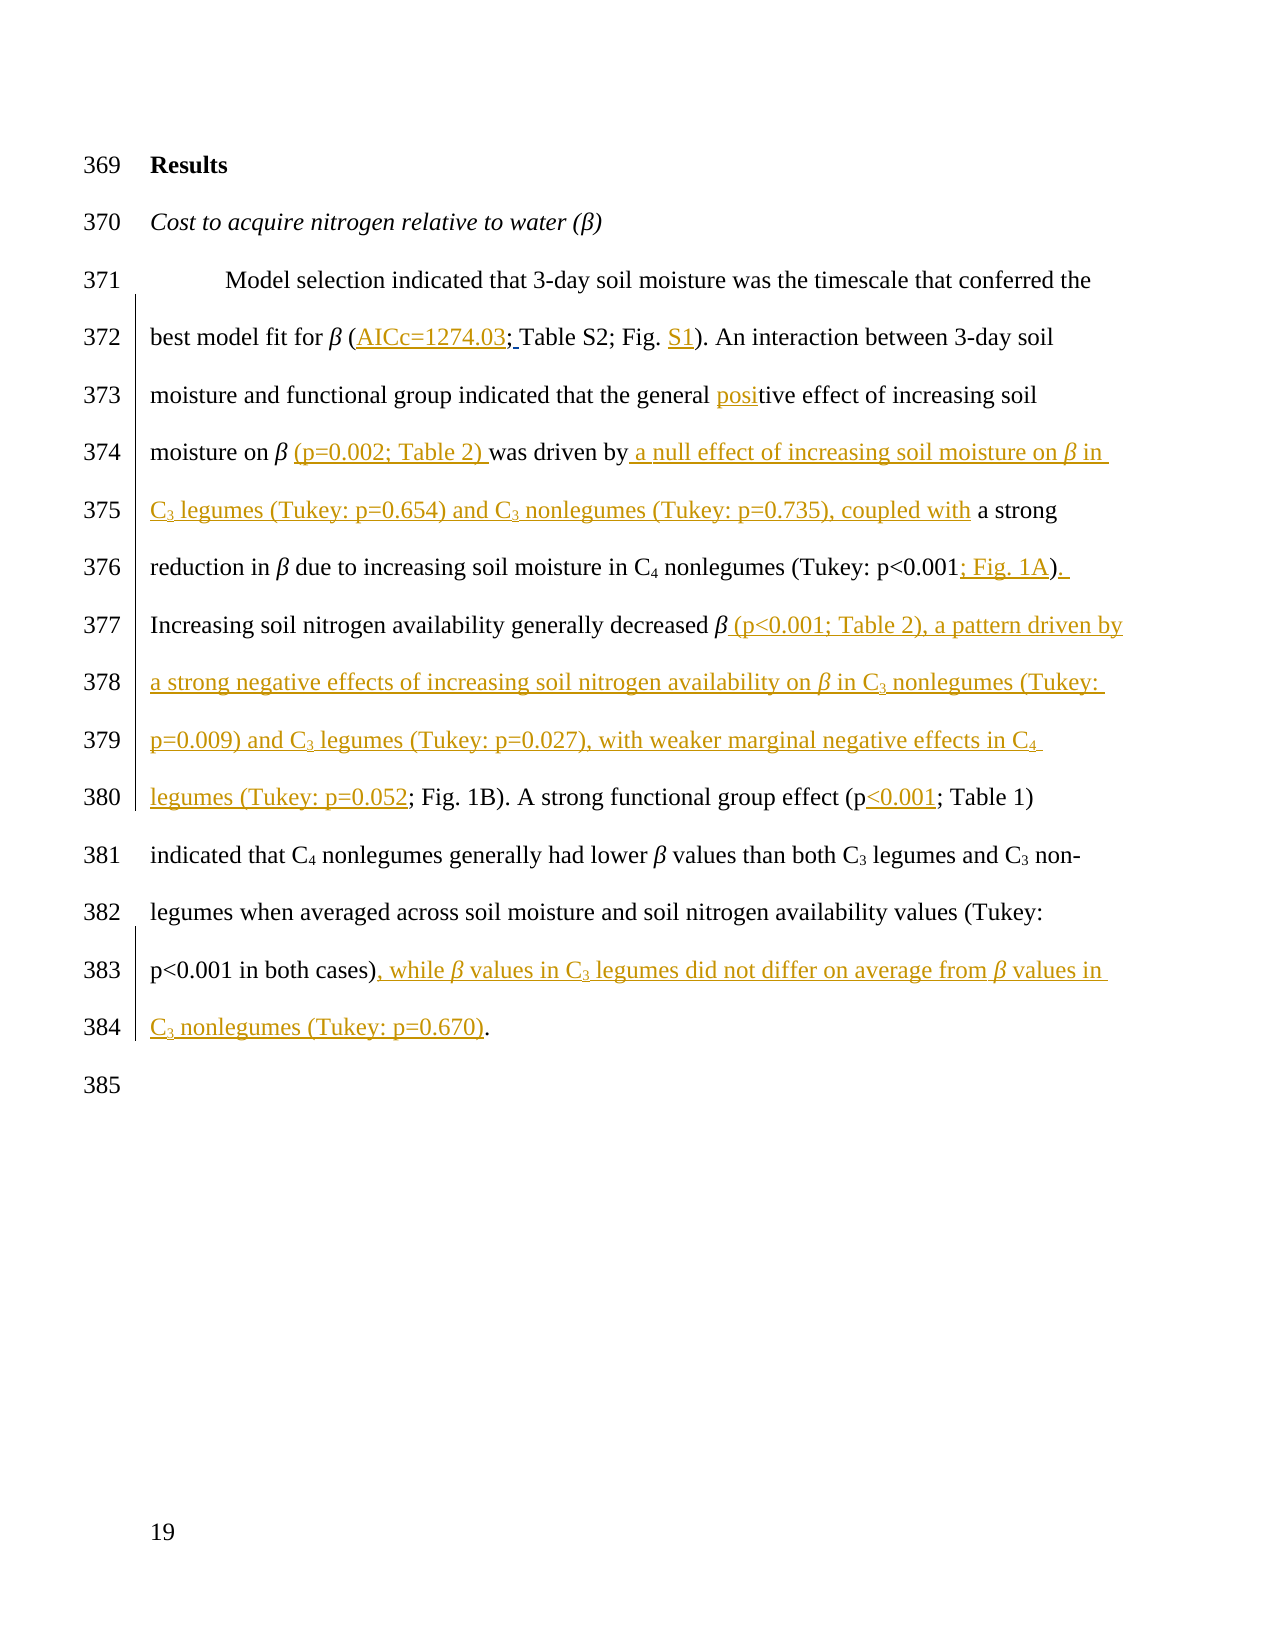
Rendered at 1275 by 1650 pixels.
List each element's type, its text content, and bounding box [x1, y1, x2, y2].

text Model selection indicated that 3-day soil moisture was the timescale that conferred the best model fit for β (;Table S2; Fig. ). An interaction between 3-day soil moisture and functional group indicated that the general tive effect of increasing soil moisture on β was driven by a strong reduction in β due to increasing soil moisture in C4 nonlegumes (Tukey: p<0.001)Increasing soil nitrogen availability generally decreased β; Fig. 1B). A strong functional group effect (p; Table 1) indicated that C4 nonlegumes generally had lower β values than both C3 legumes and C3 non-legumes when averaged across soil moisture and soil nitrogen availability values (Tukey: p<0.001 in both cases). [150, 265, 1125, 1041]
text Cost to acquire nitrogen relative to water (β) [150, 207, 1125, 236]
text Results [150, 150, 1125, 179]
